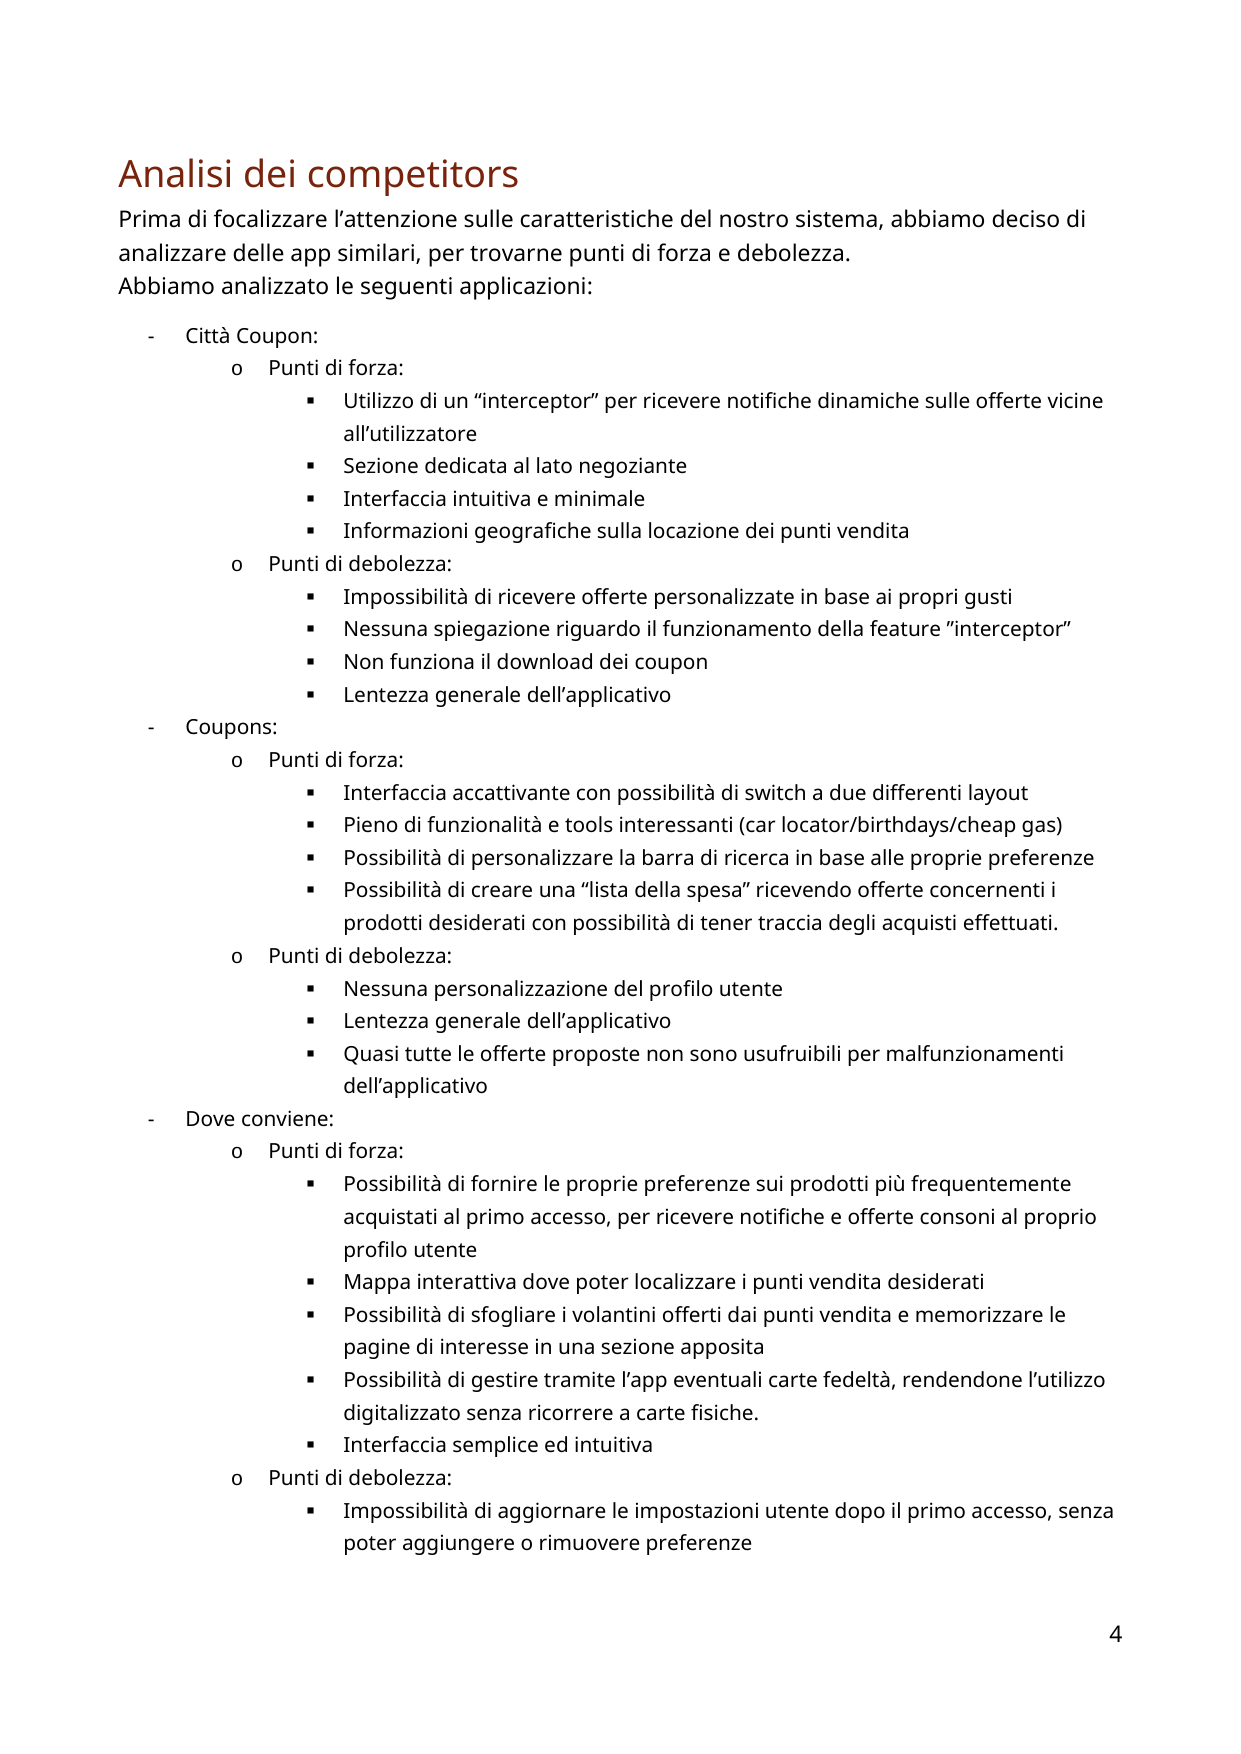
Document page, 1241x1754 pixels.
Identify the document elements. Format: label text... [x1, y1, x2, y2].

list Punti di forza: [231, 745, 1122, 773]
list Possibilità di creare una “lista della spesa” ricevendo offerte concernenti i prodotti desiderati con possibilità di tener traccia degli acquisti effettuati. [306, 876, 1122, 937]
list Interfaccia accattivante con possibilità di switch a due differenti layout [306, 778, 1122, 806]
list Interfaccia intuitiva e minimale [306, 484, 1122, 512]
list Città Coupon: [148, 321, 1122, 349]
list Interfaccia semplice ed intuitiva [306, 1430, 1122, 1459]
list Pieno di funzionalità e tools interessanti (car locator/birthdays/cheap gas) [306, 810, 1122, 839]
list Mappa interattiva dove poter localizzare i punti vendita desiderati [306, 1267, 1122, 1296]
list Punti di debolezza: [231, 1463, 1122, 1491]
list Punti di debolezza: [231, 549, 1122, 578]
list Possibilità di sfogliare i volantini offerti dai punti vendita e memorizzare le pagine di interesse in una sezione apposita [306, 1300, 1122, 1361]
subtitle Analisi dei competitors [118, 148, 1122, 199]
list Impossibilità di ricevere offerte personalizzate in base ai propri gusti [306, 582, 1122, 610]
list Dove conviene: [148, 1104, 1122, 1132]
list Lentezza generale dell’applicativo [306, 680, 1122, 708]
list Impossibilità di aggiornare le impostazioni utente dopo il primo accesso, senza poter aggiungere o rimuovere preferenze [306, 1496, 1122, 1557]
list Punti di forza: [231, 1137, 1122, 1165]
list Sezione dedicata al lato negoziante [306, 451, 1122, 480]
list Possibilità di gestire tramite l’app eventuali carte fedeltà, rendendone l’utilizzo digitalizzato senza ricorrere a carte fisiche. [306, 1365, 1122, 1426]
text Prima di focalizzare l’attenzione sulle caratteristiche del nostro sistema, abbiamo deciso di analizzare delle app similari, per trovarne punti di forza e debolezza. Abbiamo analizzato le seguenti applicazioni: [118, 203, 1122, 302]
list Punti di forza: [231, 353, 1122, 382]
list Punti di debolezza: [231, 941, 1122, 969]
list Nessuna personalizzazione del profilo utente [306, 974, 1122, 1002]
list Utilizzo di un “interceptor” per ricevere notifiche dinamiche sulle offerte vicine all’utilizzatore [306, 386, 1122, 447]
list Possibilità di personalizzare la barra di ricerca in base alle proprie preferenze [306, 843, 1122, 871]
list Quasi tutte le offerte proposte non sono usufruibili per malfunzionamenti dell’applicativo [306, 1039, 1122, 1100]
list Informazioni geografiche sulla locazione dei punti vendita [306, 517, 1122, 545]
list Possibilità di fornire le proprie preferenze sui prodotti più frequentemente acquistati al primo accesso, per ricevere notifiche e offerte consoni al proprio profilo utente [306, 1169, 1122, 1263]
list Coupons: [148, 712, 1122, 741]
list Lentezza generale dell’applicativo [306, 1006, 1122, 1035]
list Non funziona il download dei coupon [306, 647, 1122, 676]
list Nessuna spiegazione riguardo il funzionamento della feature ”interceptor” [306, 614, 1122, 643]
